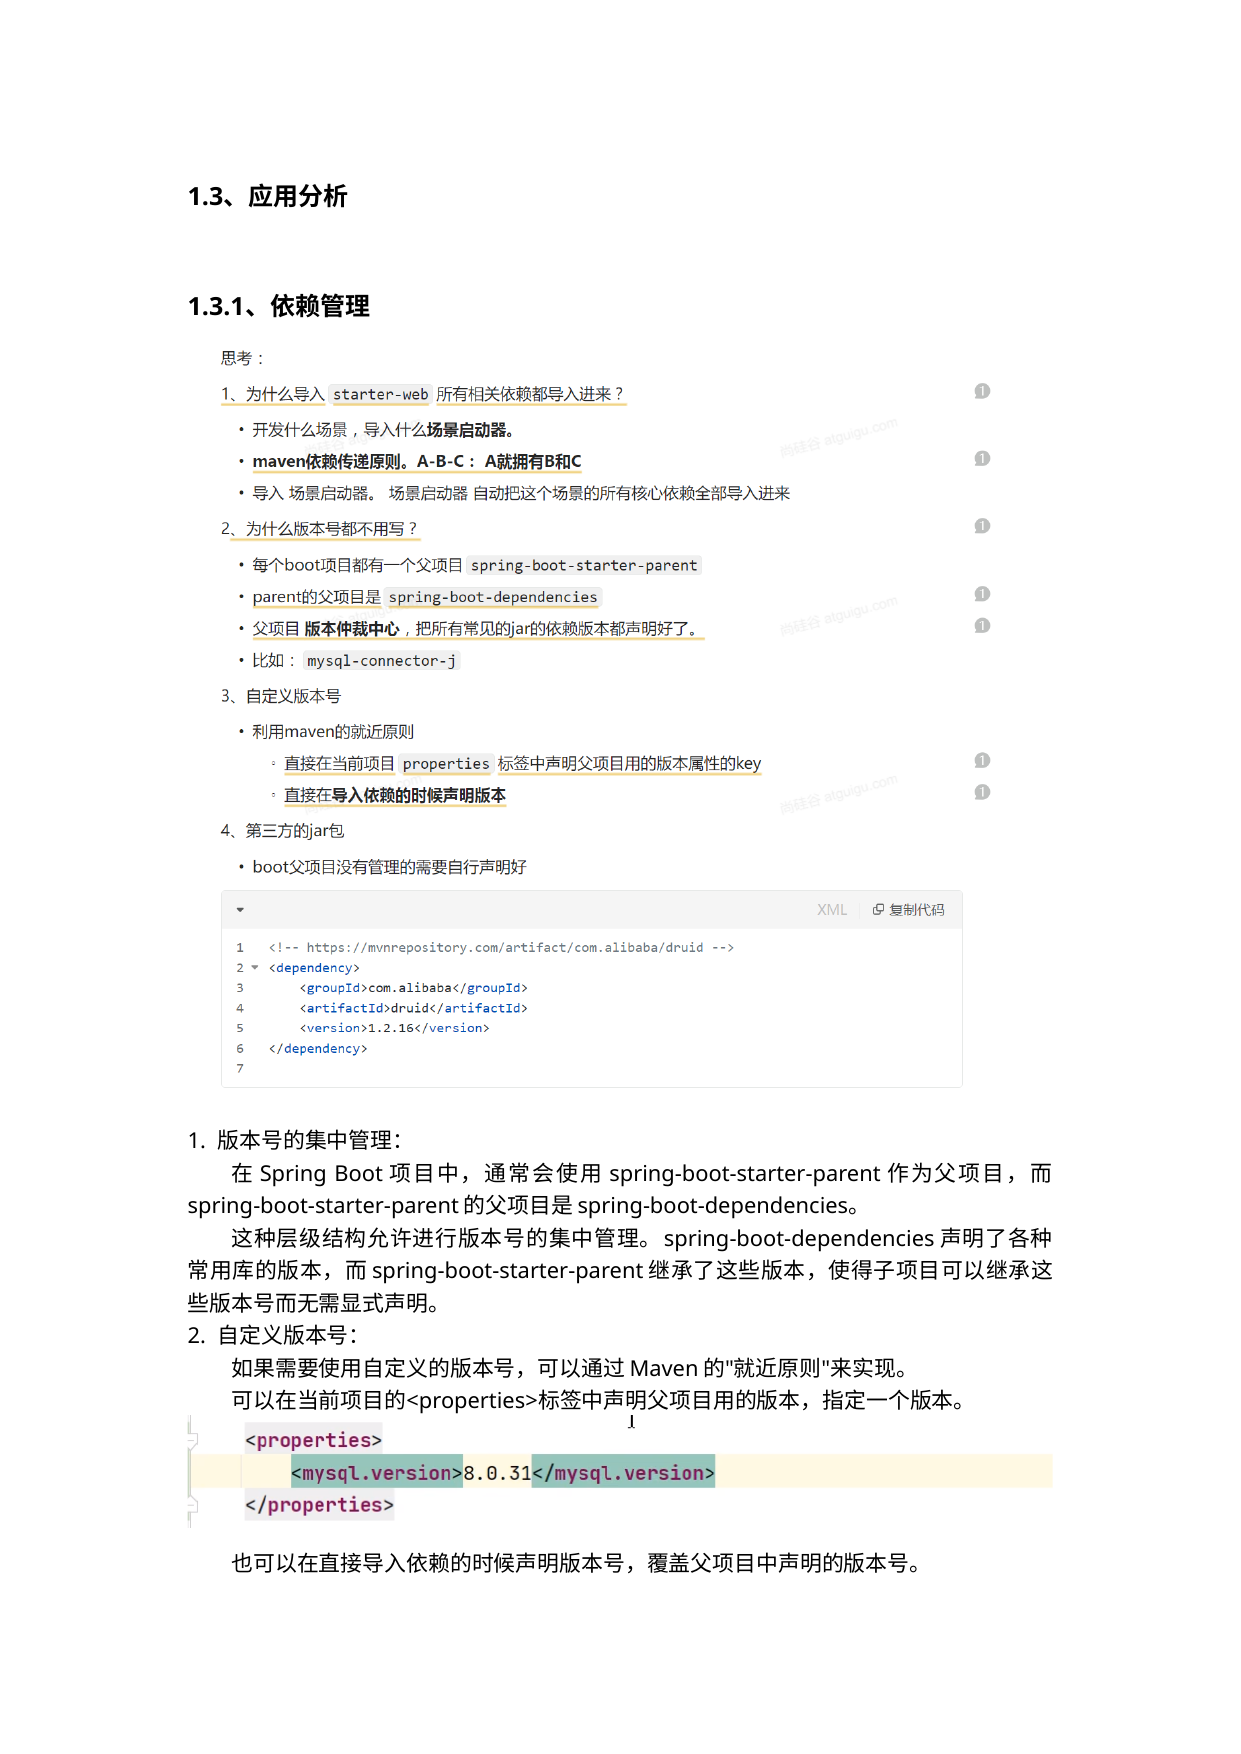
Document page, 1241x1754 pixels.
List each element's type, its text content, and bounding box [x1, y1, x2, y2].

text 在Spring Boot项目中，通常会使用spring-boot-starter-parent作为父项目，而spring-boot-starter-parent的父项目是spring-boot-dependencies。 [187, 1156, 1053, 1221]
picture [187, 1415, 1053, 1528]
text 2. 自定义版本号： [187, 1318, 1053, 1351]
subtitle 1.3、应用分析 [187, 162, 1053, 227]
text 1. 版本号的集中管理： [187, 1123, 1053, 1156]
text 可以在当前项目的<properties>标签中声明父项目用的版本，指定一个版本。 [187, 1383, 1053, 1415]
text 这种层级结构允许进行版本号的集中管理。spring-boot-dependencies声明了各种常用库的版本，而spring-boot-starter-parent继承了这些版本，使得子项目可以继承这些版本号而无需显式声明。 [187, 1221, 1053, 1318]
subtitle 1.3.1、依赖管理 [187, 272, 1053, 337]
picture [187, 343, 1053, 1102]
text 如果需要使用自定义的版本号，可以通过Maven的"就近原则"来实现。 [187, 1351, 1053, 1383]
text 也可以在直接导入依赖的时候声明版本号，覆盖父项目中声明的版本号。 [187, 1546, 1053, 1578]
